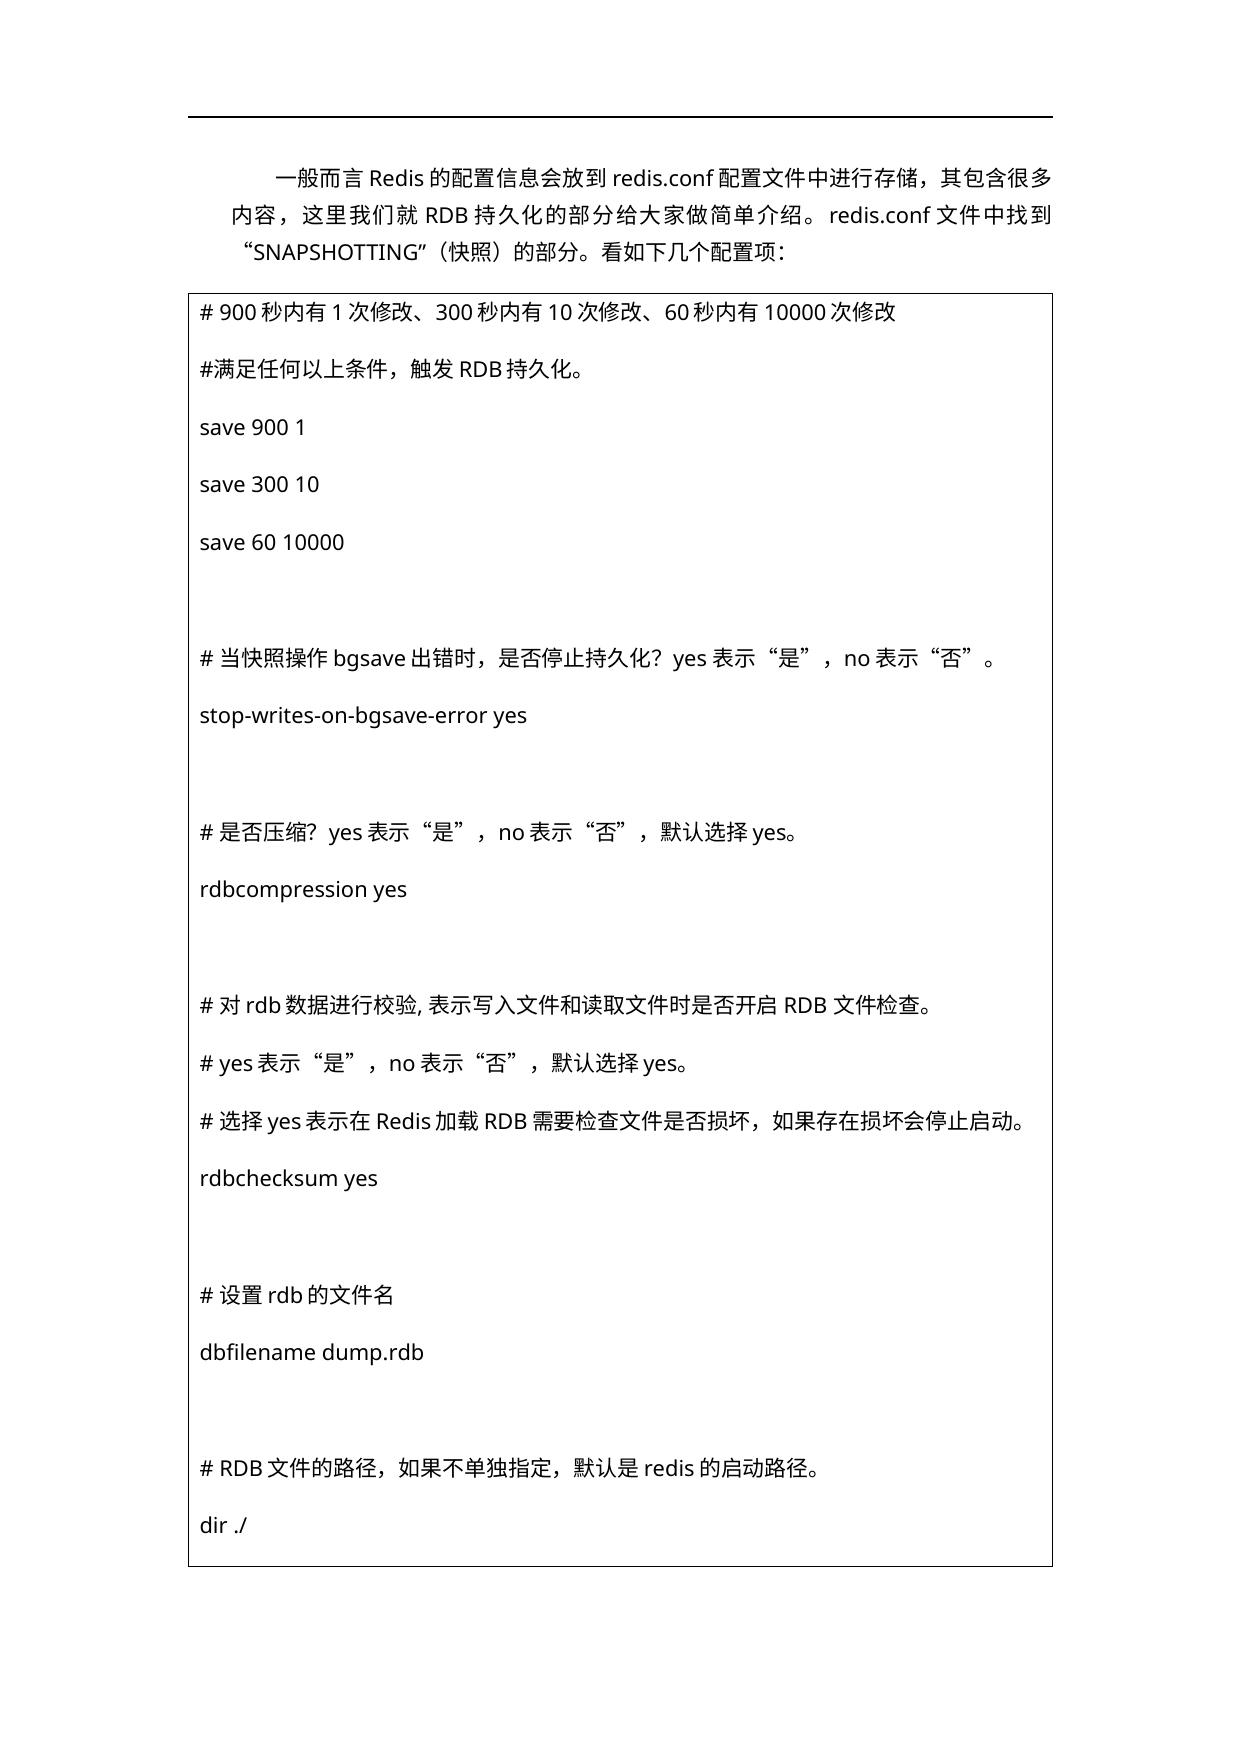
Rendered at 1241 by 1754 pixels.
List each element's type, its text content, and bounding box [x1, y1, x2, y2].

table_header # 900秒内有1次修改、300秒内有10次修改、60秒内有10000次修改 #满足任何以上条件，触发RDB持久化。 save 900 1 save 300 10 save 60 10000 # 当快照操作bgsave出错时，是否停止持久化？yes 表示“是”，no表示“否”。 stop-writes-on-bgsave-error yes # 是否压缩？yes表示“是”，no表示“否”，默认选择yes。 rdbcompression yes # 对rdb数据进行校验, 表示写入文件和读取文件时是否开启 RDB 文件检查。 # yes表示“是”，no表示“否”，默认选择yes。 # 选择yes表示在Redis加载RDB需要检查文件是否损坏，如果存在损坏会停止启动。 rdbchecksum yes # 设置rdb的文件名 dbfilename dump.rdb # RDB文件的路径，如果不单独指定，默认是redis的启动路径。 dir ./ [189, 294, 1052, 1566]
text 一般而言Redis的配置信息会放到redis.conf配置文件中进行存储，其包含很多内容，这里我们就RDB持久化的部分给大家做简单介绍。redis.conf文件中找到“SNAPSHOTTING”（快照）的部分。看如下几个配置项： [231, 161, 1053, 268]
